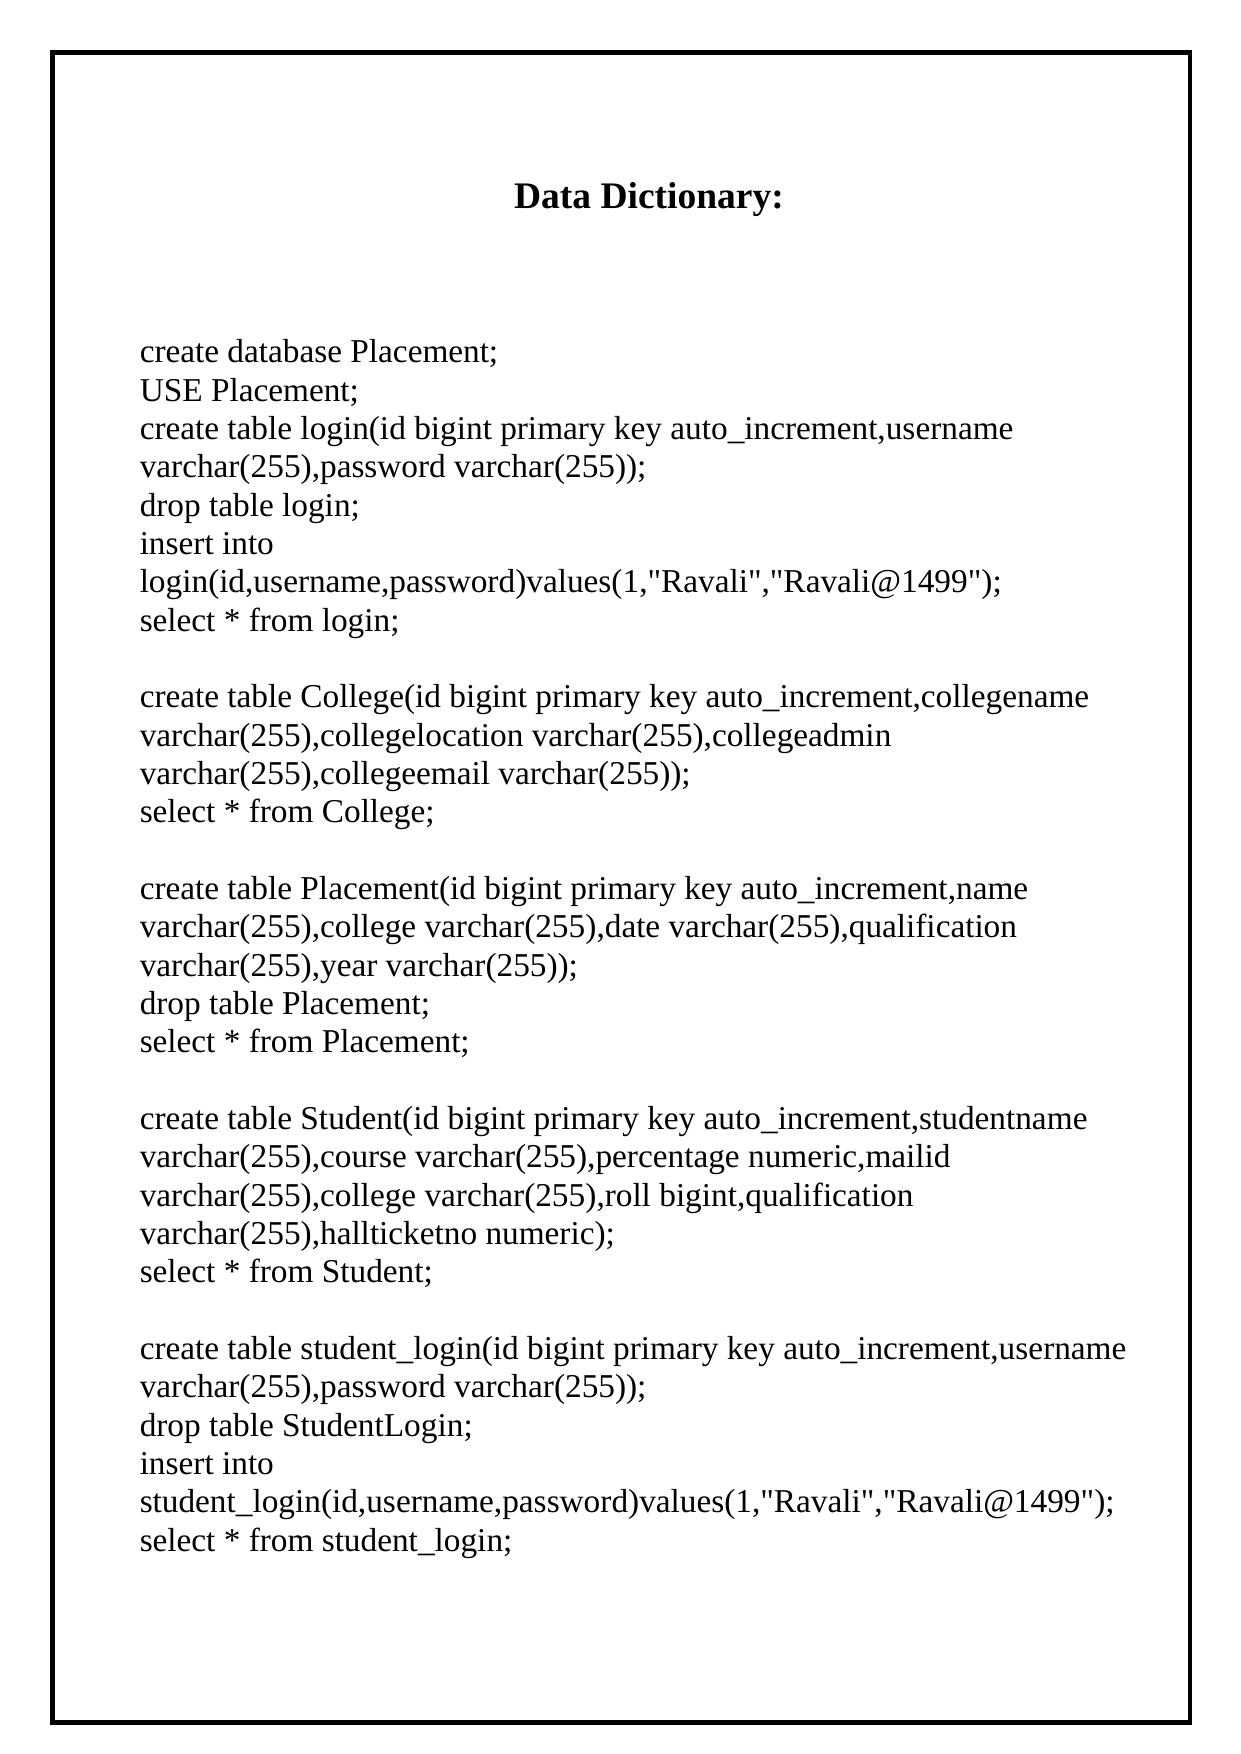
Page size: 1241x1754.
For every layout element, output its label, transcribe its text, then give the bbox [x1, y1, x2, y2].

text insert into student_login(id,username,password)values(1,"Ravali","Ravali@1499"); [139, 1443, 1128, 1520]
subtitle Data Dictionary: [139, 173, 867, 217]
text create database Placement; [139, 332, 1128, 370]
text select * from Student; [139, 1252, 1128, 1290]
text select * from login; [139, 600, 1128, 638]
text insert into login(id,username,password)values(1,"Ravali","Ravali@1499"); [139, 523, 1128, 600]
text select * from Placement; [139, 1022, 1128, 1060]
text drop table Placement; [139, 983, 1128, 1022]
text select * from student_login; [139, 1520, 1128, 1558]
text select * from College; [139, 792, 1128, 830]
text drop table StudentLogin; [139, 1405, 1128, 1443]
text create table Student(id bigint primary key auto_increment,studentname varchar(255),course varchar(255),percentage numeric,mailid varchar(255),college varchar(255),roll bigint,qualification varchar(255),hallticketno numeric); [139, 1098, 1128, 1252]
text drop table login; [139, 485, 1128, 523]
text USE Placement; [139, 370, 1128, 408]
text create table College(id bigint primary key auto_increment,collegename varchar(255),collegelocation varchar(255),collegeadmin varchar(255),collegeemail varchar(255)); [139, 677, 1128, 792]
text create table login(id bigint primary key auto_increment,username varchar(255),password varchar(255)); [139, 408, 1128, 485]
text create table Placement(id bigint primary key auto_increment,name varchar(255),college varchar(255),date varchar(255),qualification varchar(255),year varchar(255)); [139, 868, 1128, 983]
text create table student_login(id bigint primary key auto_increment,username varchar(255),password varchar(255)); [139, 1328, 1128, 1405]
